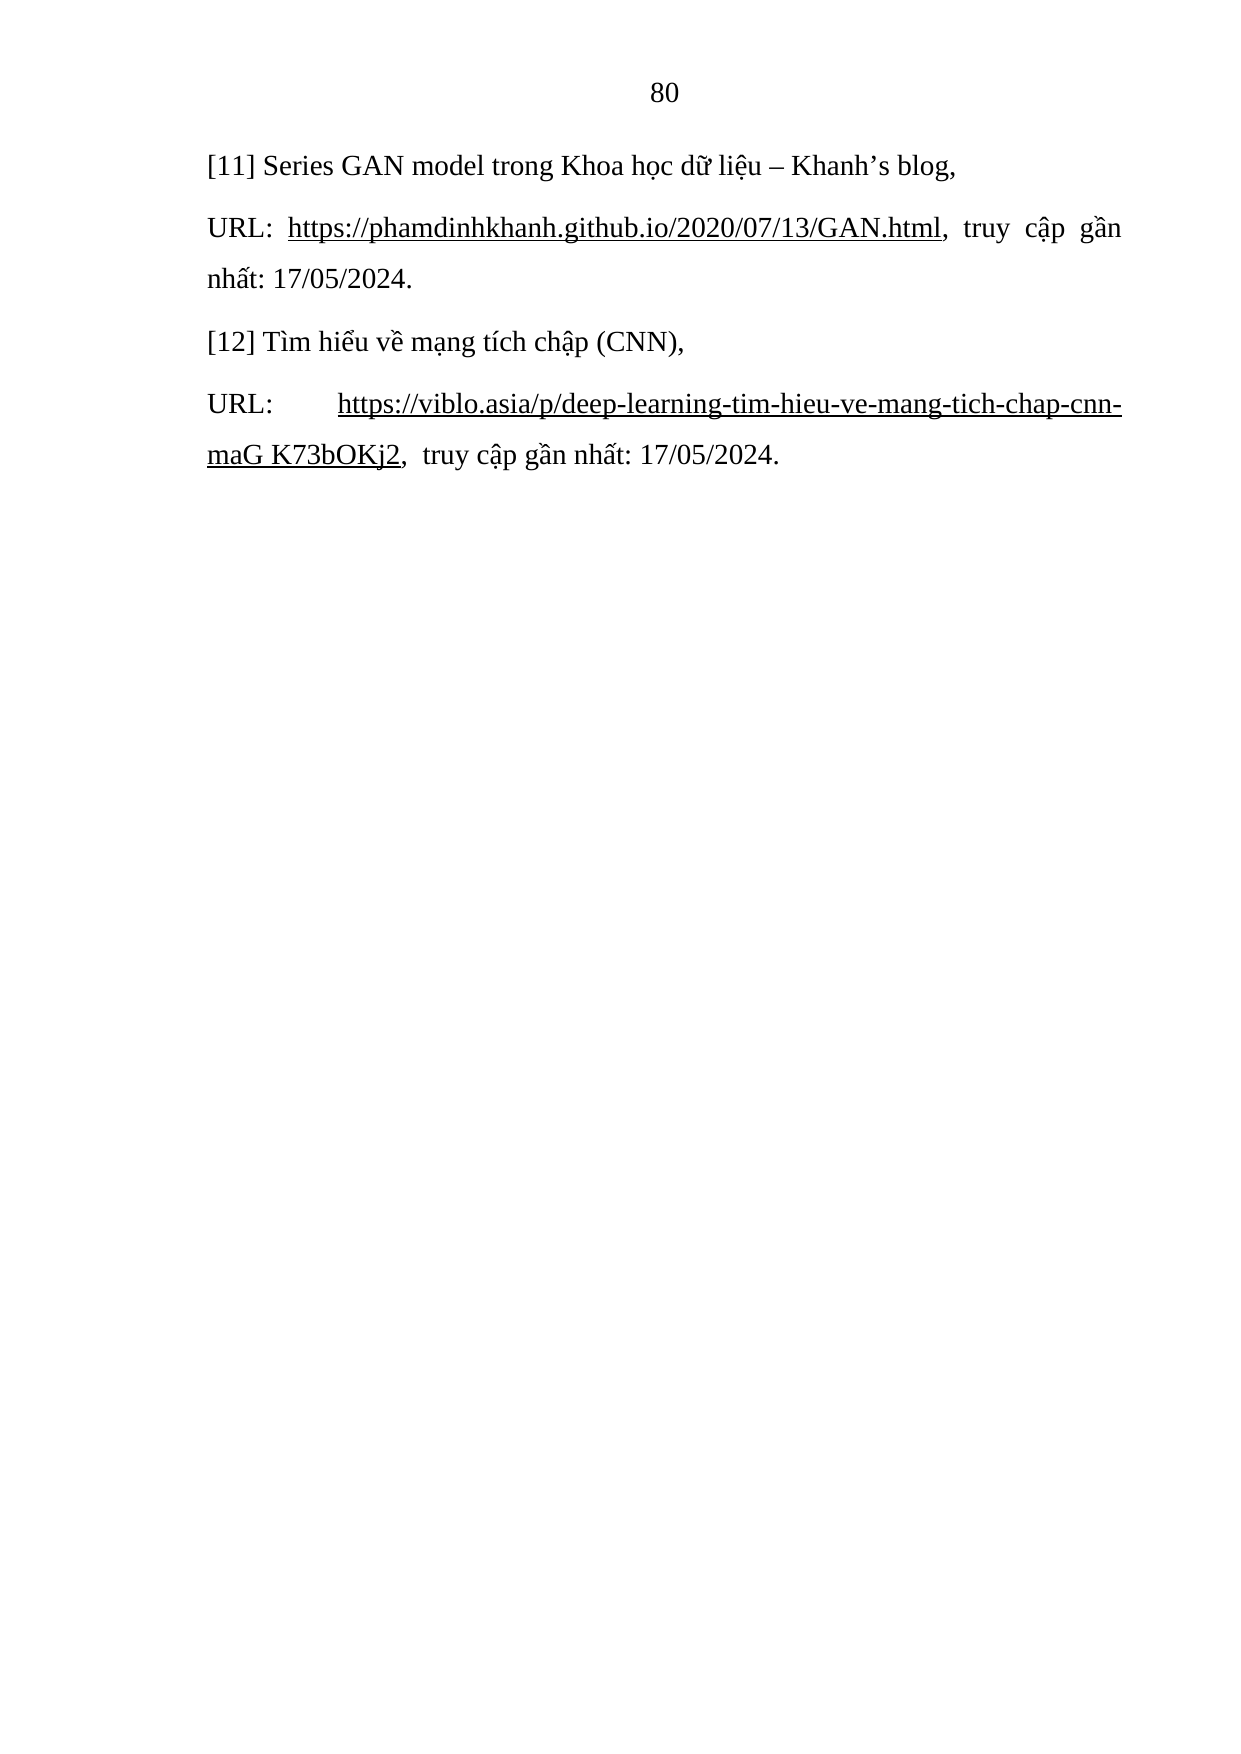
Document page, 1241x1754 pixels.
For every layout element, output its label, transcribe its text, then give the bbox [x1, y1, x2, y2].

text [11] Series GAN model trong Khoa học dữ liệu – Khanh’s blog, [207, 148, 1122, 181]
text [12] Tìm hiểu về mạng tích chập (CNN), [207, 324, 1122, 357]
text URL: https://phamdinhkhanh.github.io/2020/07/13/GAN.html, truy cập gần nhất: 17/05/2024. [207, 211, 1122, 294]
text URL: https://viblo.asia/p/deep-learning-tim-hieu-ve-mang-tich-chap-cnn-maG K73bOKj2, truy cập gần nhất: 17/05/2024. [207, 386, 1122, 470]
